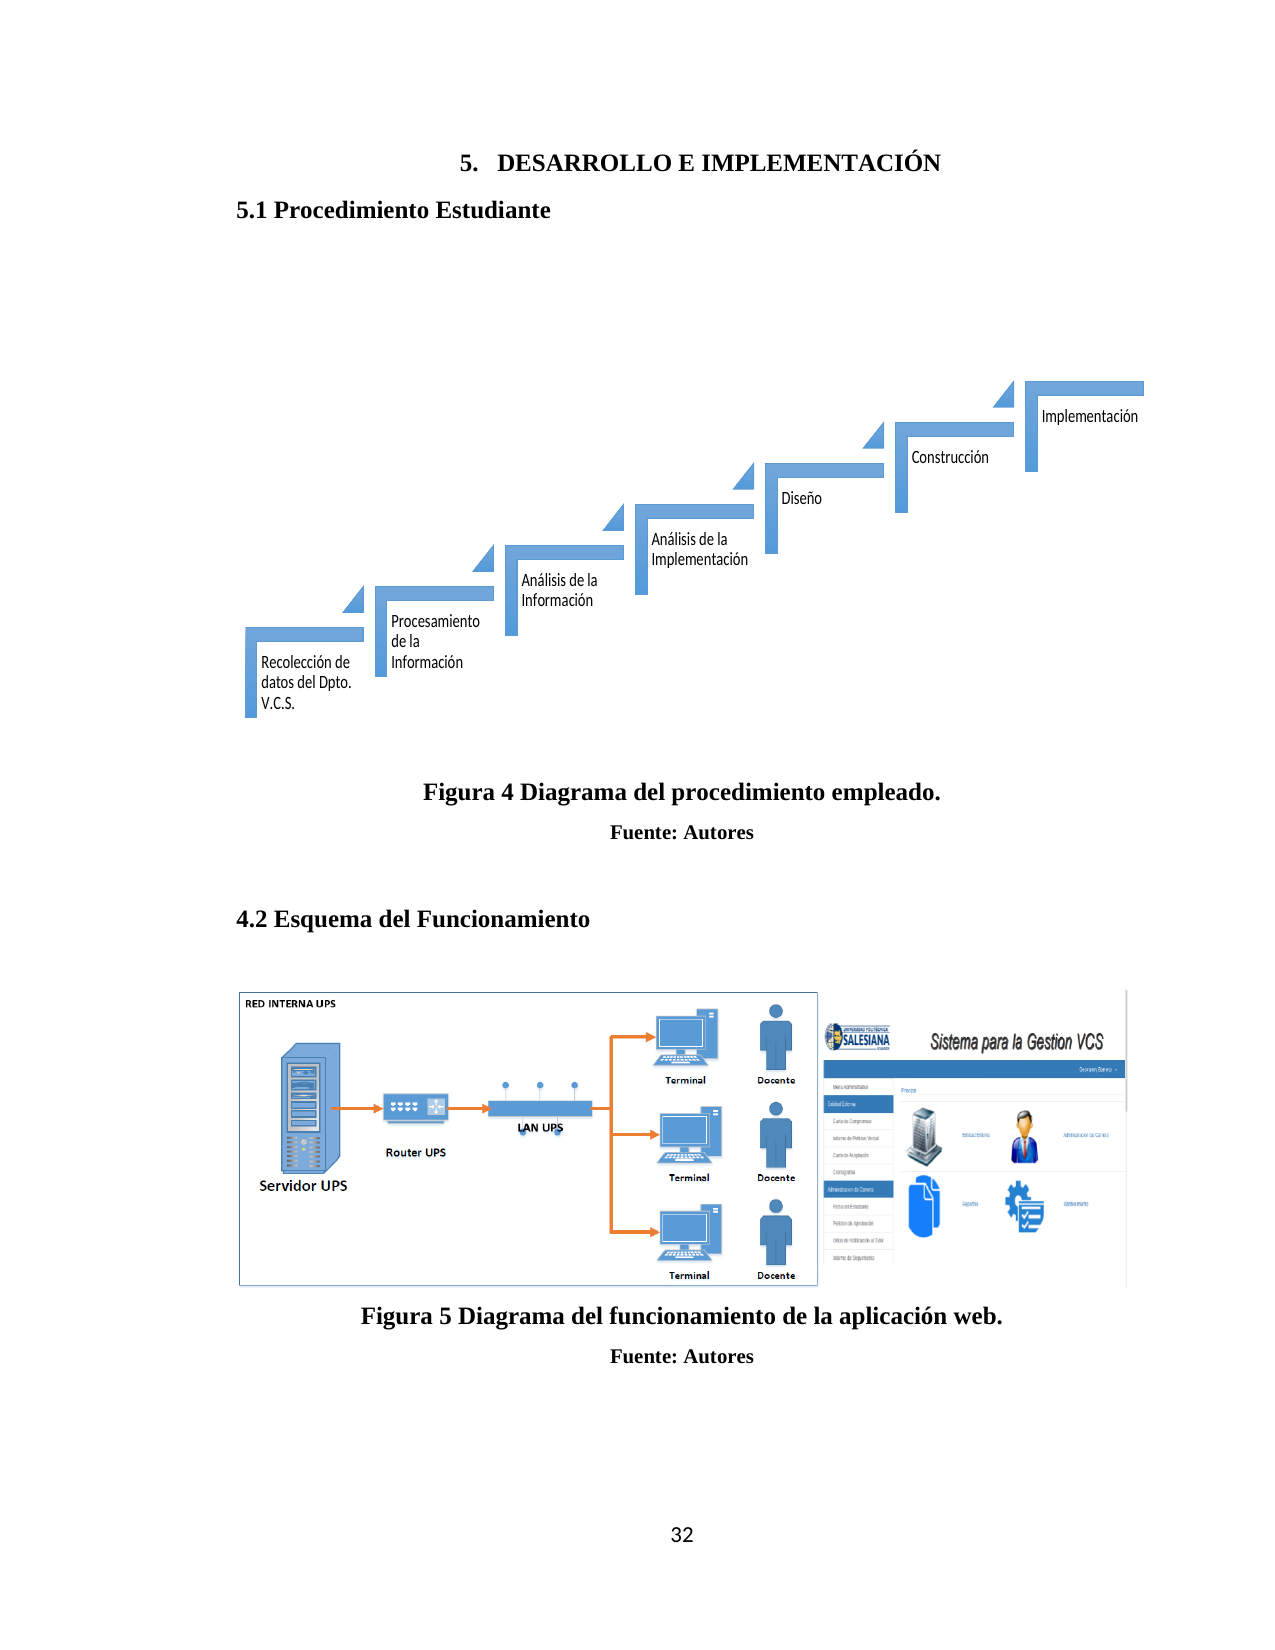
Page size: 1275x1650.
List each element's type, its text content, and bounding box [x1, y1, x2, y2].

text Fuente: Autores [236, 1344, 1127, 1368]
subtitle 5.1 Procedimiento Estudiante [236, 195, 1127, 224]
subtitle DESARROLLO E IMPLEMENTACIÓN [274, 148, 1127, 176]
text Figura 5 Diagrama del funcionamiento de la aplicación web. [236, 1301, 1127, 1330]
text Figura 4 Diagrama del procedimiento empleado. [236, 777, 1127, 806]
text Fuente: Autores [236, 820, 1127, 844]
subtitle 4.2 Esquema del Funcionamiento [236, 904, 1127, 932]
picture [236, 990, 1128, 1288]
